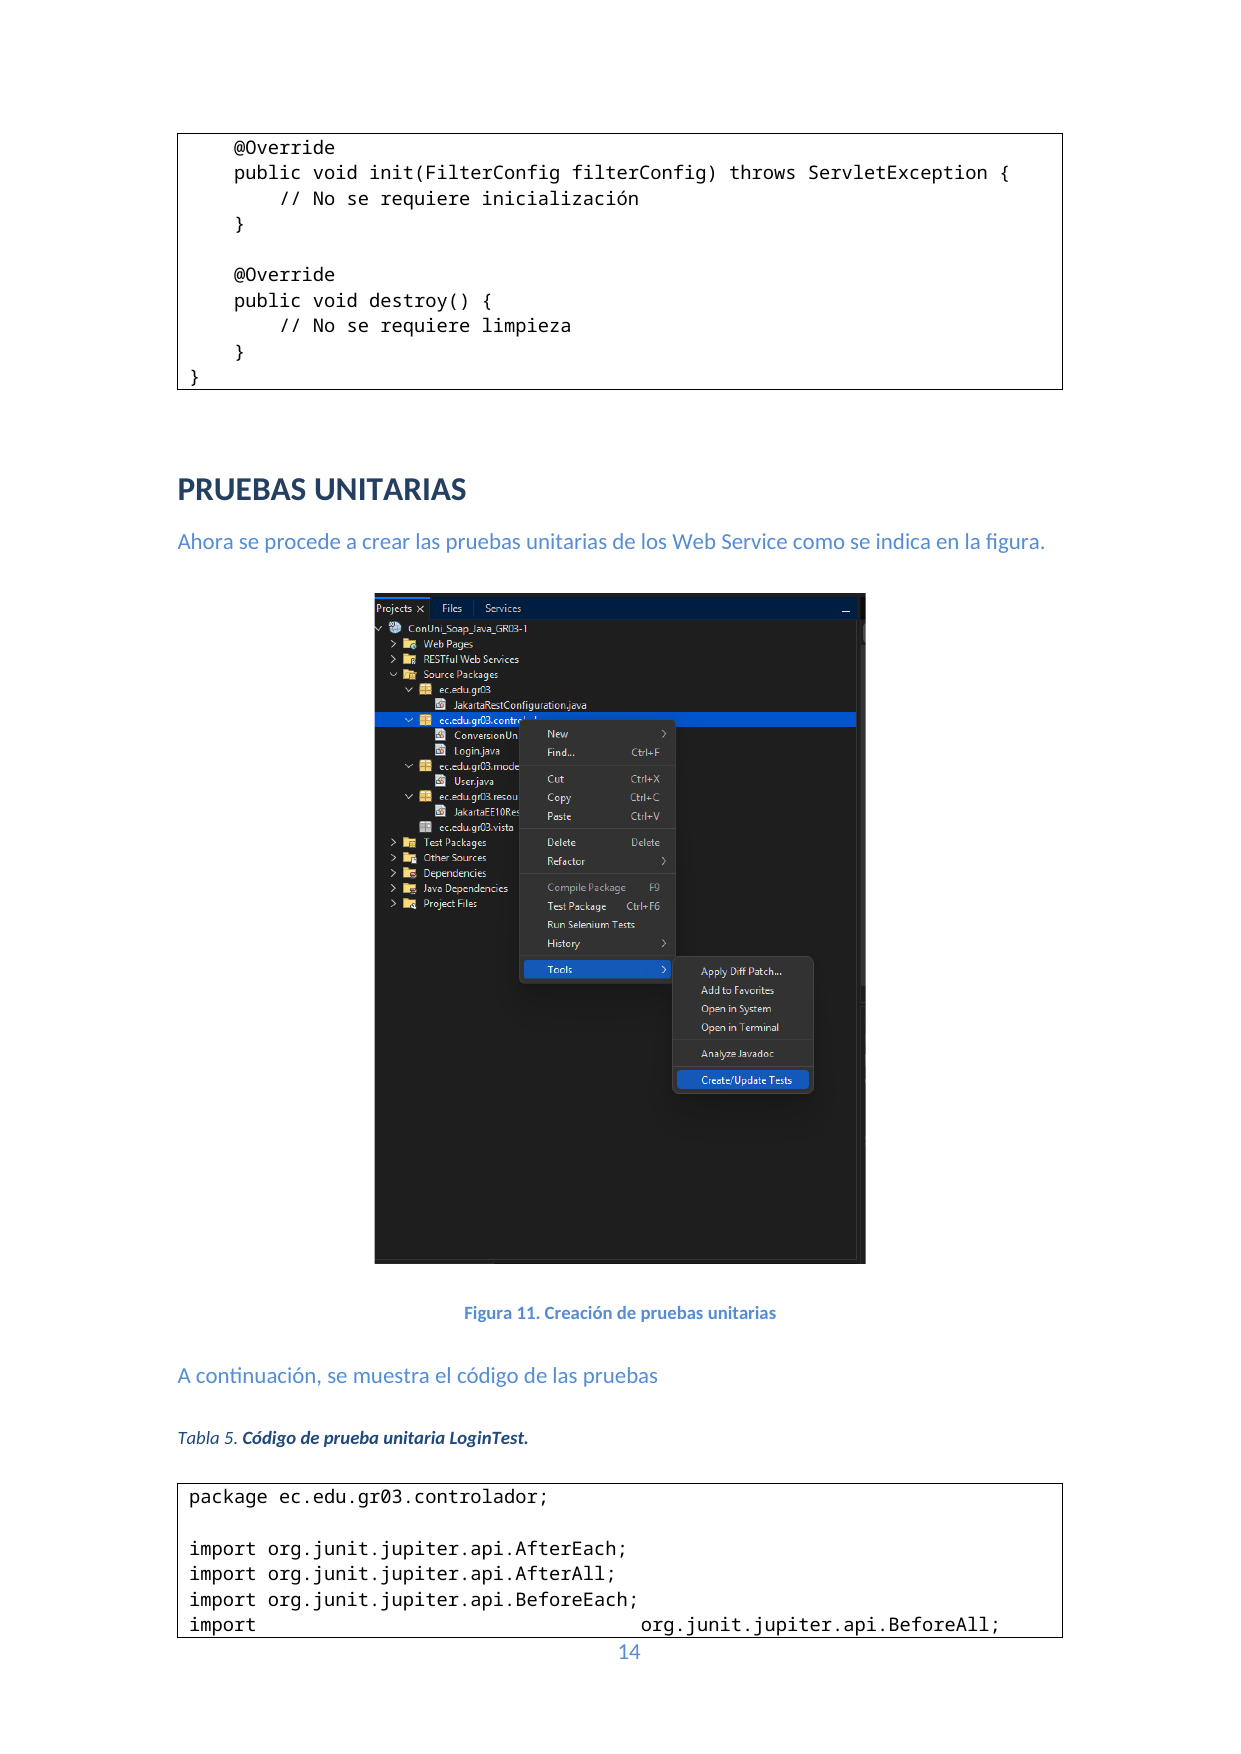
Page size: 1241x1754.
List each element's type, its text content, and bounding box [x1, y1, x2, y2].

picture [374, 593, 866, 1264]
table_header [178, 1484, 1062, 1637]
text A continuación, se muestra el código de las pruebas [177, 1361, 1063, 1389]
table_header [178, 134, 1062, 389]
text Tabla 5. Código de prueba unitaria LoginTest. [177, 1426, 1063, 1449]
text Figura 11. Creación de pruebas unitarias [177, 1301, 1063, 1324]
subtitle PRUEBAS UNITARIAS [177, 468, 1063, 509]
text Ahora se procede a crear las pruebas unitarias de los Web Service como se indica en la figura. [177, 527, 1063, 556]
